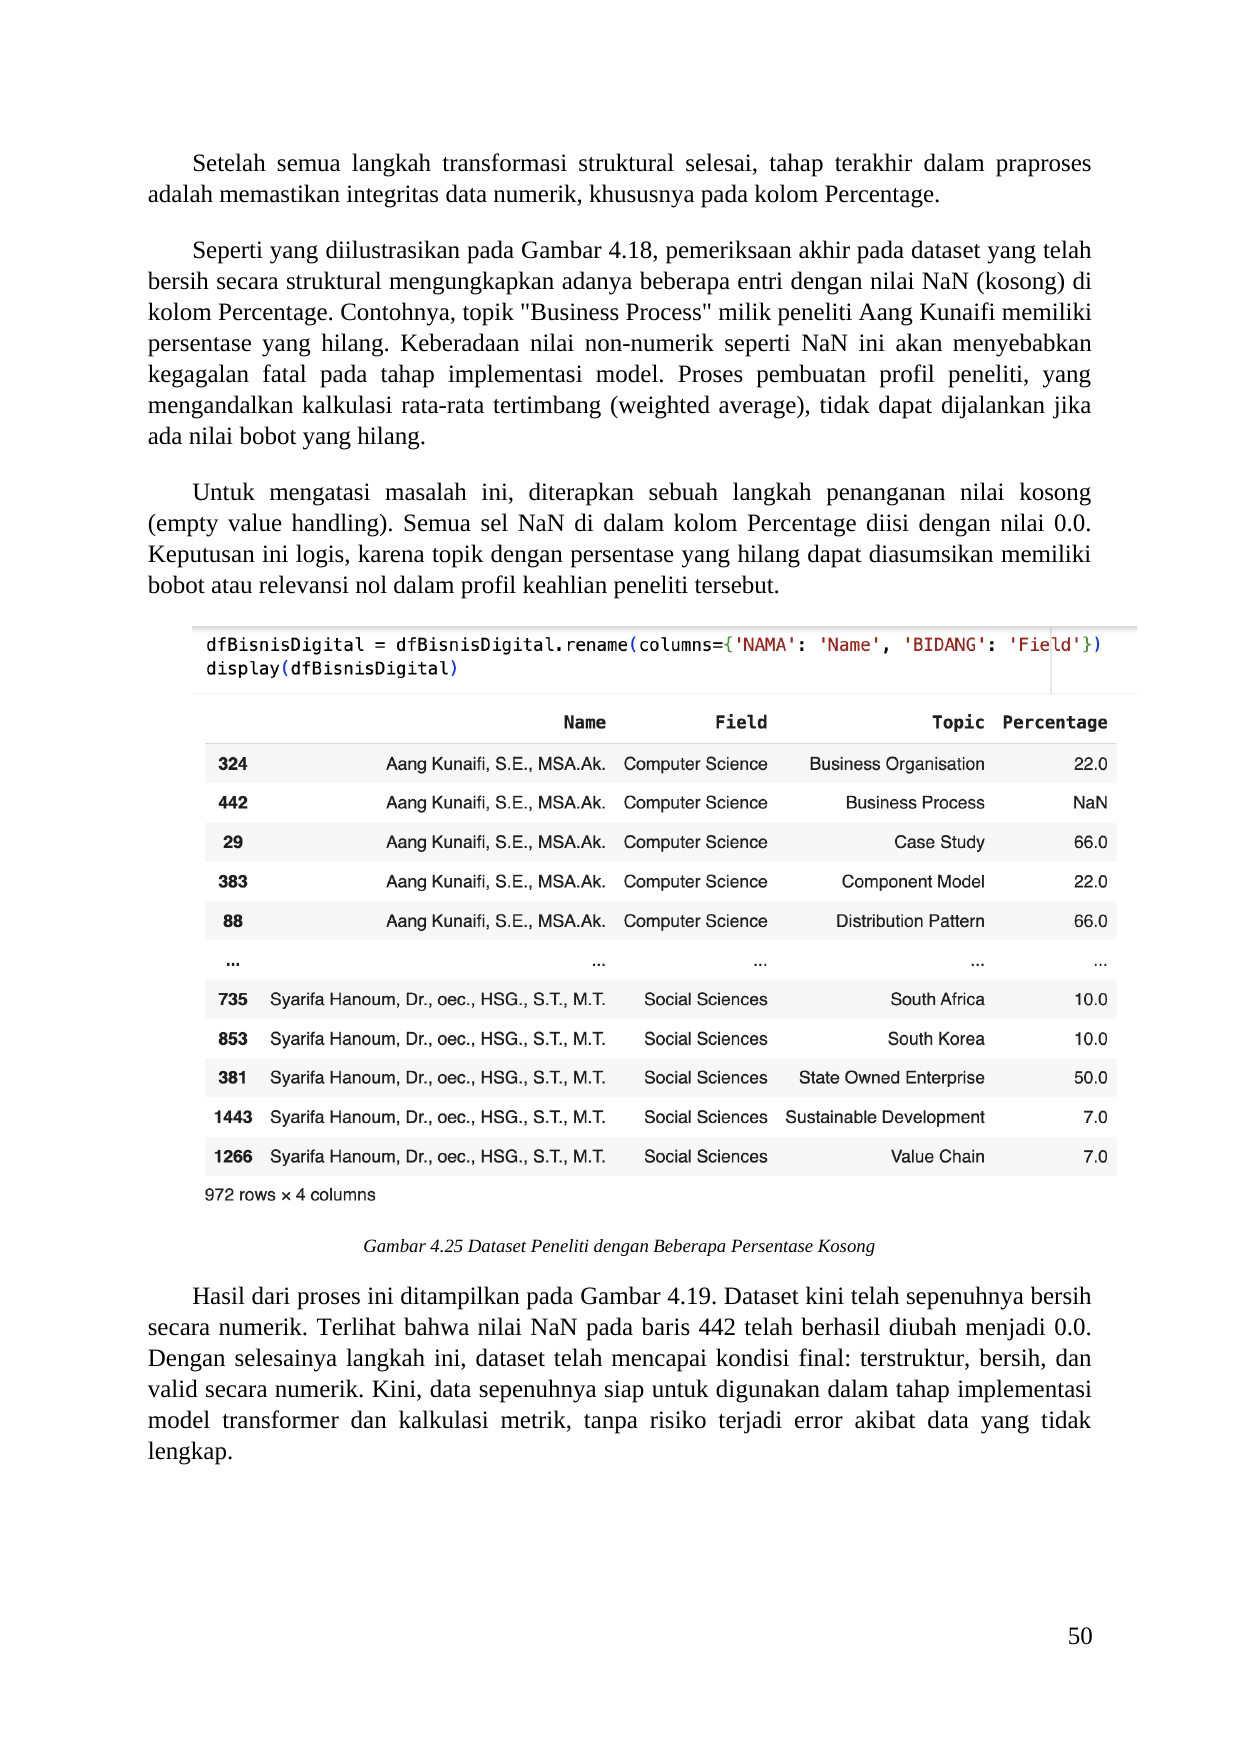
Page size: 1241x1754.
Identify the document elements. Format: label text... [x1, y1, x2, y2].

picture [192, 626, 1137, 1216]
text Hasil dari proses ini ditampilkan pada Gambar 4.19. Dataset kini telah sepenuhnya bersih secara numerik. Terlihat bahwa nilai NaN pada baris 442 telah berhasil diubah menjadi 0.0. Dengan selesainya langkah ini, dataset telah mencapai kondisi final: terstruktur, bersih, dan valid secara numerik. Kini, data sepenuhnya siap untuk digunakan dalam tahap implementasi model transformer dan kalkulasi metrik, tanpa risiko terjadi error akibat data yang tidak lengkap. [148, 1281, 1092, 1465]
text Seperti yang diilustrasikan pada Gambar 4.18, pemeriksaan akhir pada dataset yang telah bersih secara struktural mengungkapkan adanya beberapa entri dengan nilai NaN (kosong) di kolom Percentage. Contohnya, topik "Business Process" milik peneliti Aang Kunaifi memiliki persentase yang hilang. Keberadaan nilai non-numerik seperti NaN ini akan menyebabkan kegagalan fatal pada tahap implementasi model. Proses pembuatan profil peneliti, yang mengandalkan kalkulasi rata-rata tertimbang (weighted average), tidak dapat dijalankan jika ada nilai bobot yang hilang. [148, 235, 1092, 450]
text Setelah semua langkah transformasi struktural selesai, tahap terakhir dalam praproses adalah memastikan integritas data numerik, khususnya pada kolom Percentage. [148, 148, 1092, 207]
text Untuk mengatasi masalah ini, diterapkan sebuah langkah penanganan nilai kosong (empty value handling). Semua sel NaN di dalam kolom Percentage diisi dengan nilai 0.0. Keputusan ini logis, karena topik dengan persentase yang hilang dapat diasumsikan memiliki bobot atau relevansi nol dalam profil keahlian peneliti tersebut. [148, 477, 1092, 599]
